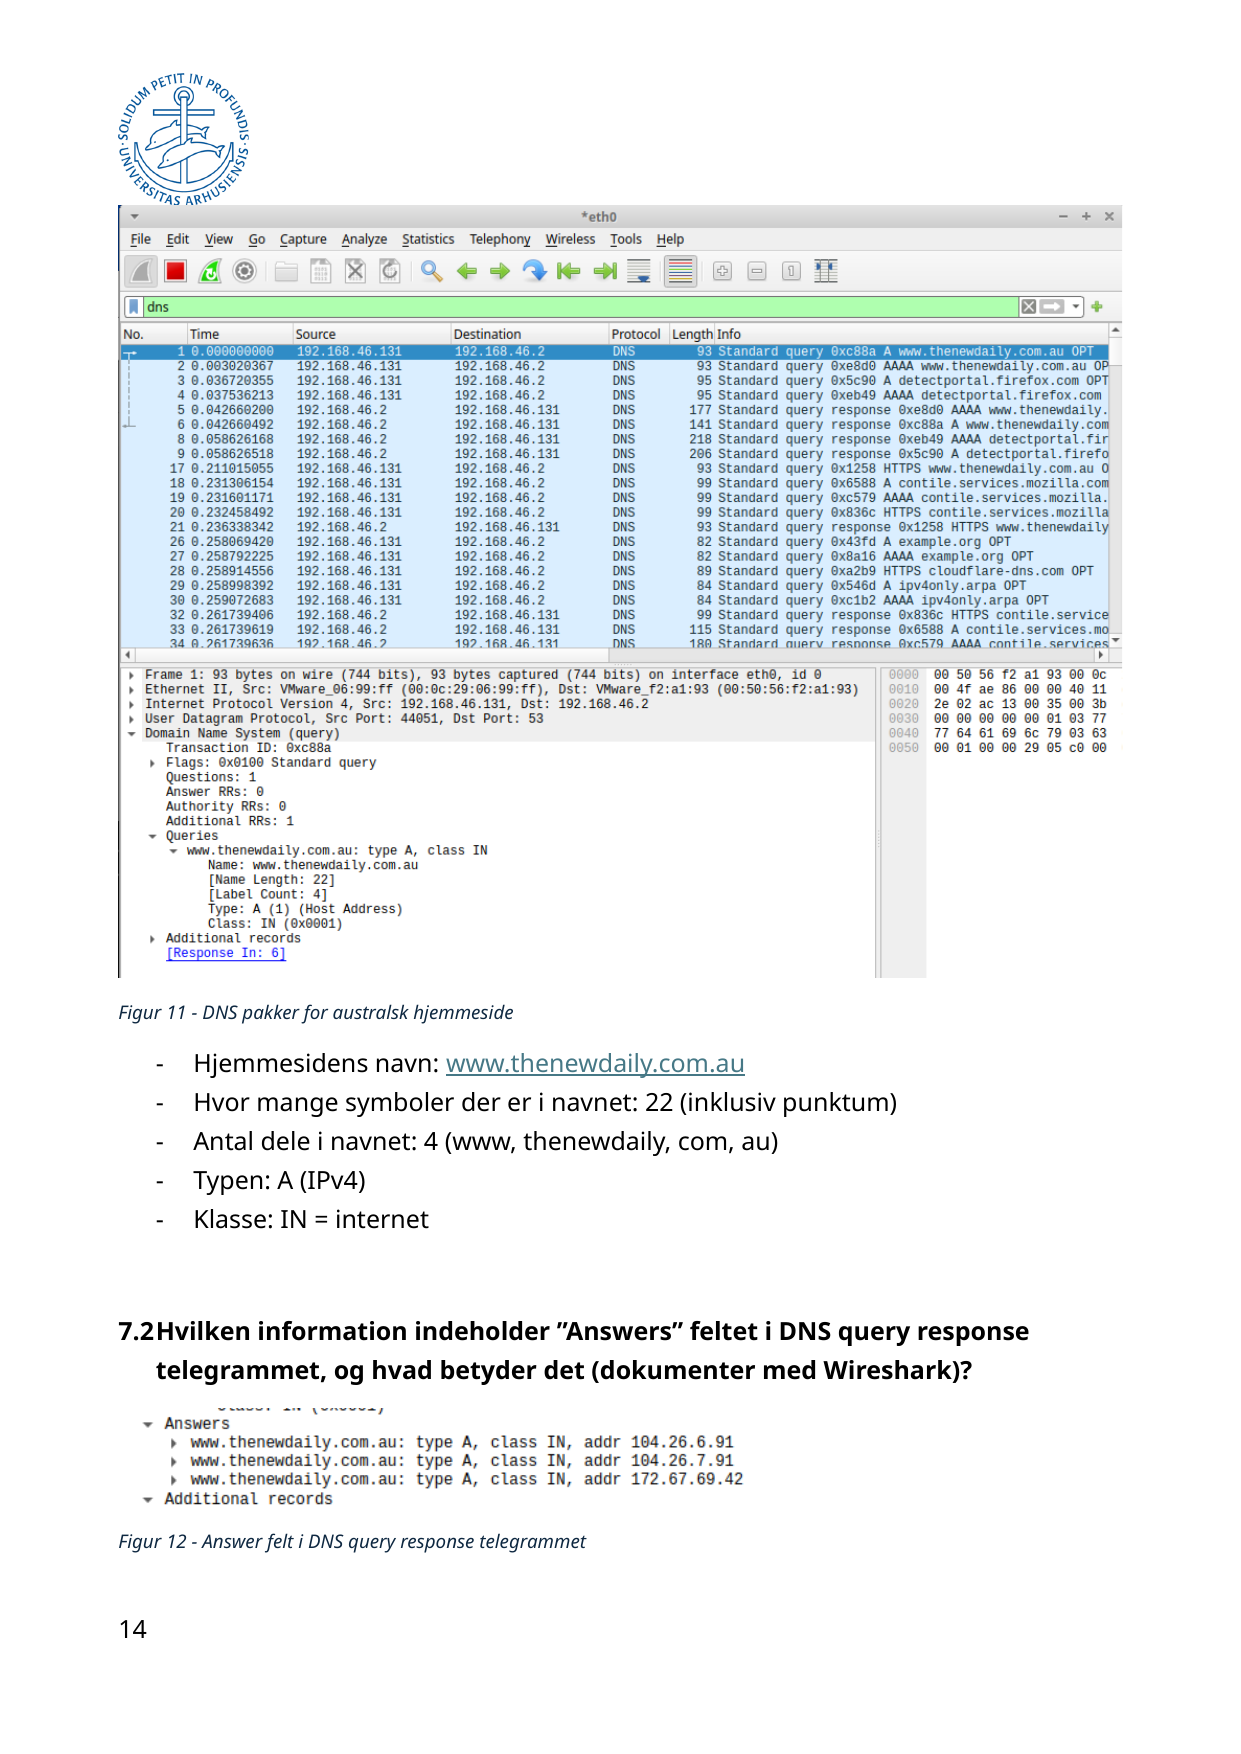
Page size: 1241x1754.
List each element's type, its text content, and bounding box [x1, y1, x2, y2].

list Hvor mange symboler der er i navnet: 22 (inklusiv punktum) [156, 1085, 1122, 1119]
list Antal dele i navnet: 4 (www, thenewdaily, com, au) [156, 1124, 1122, 1158]
list Typen: A (IPv4) [156, 1163, 1122, 1197]
picture [118, 73, 1123, 978]
picture [118, 1408, 853, 1507]
text Figur 12 - Answer felt i DNS query response telegrammet [118, 1528, 1122, 1554]
list Hjemmesidens navn: www.thenewdaily.com.au [156, 1046, 1122, 1079]
list Hvilken information indeholder ”Answers” feltet i DNS query response telegrammet, og hvad betyder det (dokumenter med Wireshark)? [118, 1314, 1122, 1387]
list Klasse: IN = internet [156, 1202, 1122, 1236]
